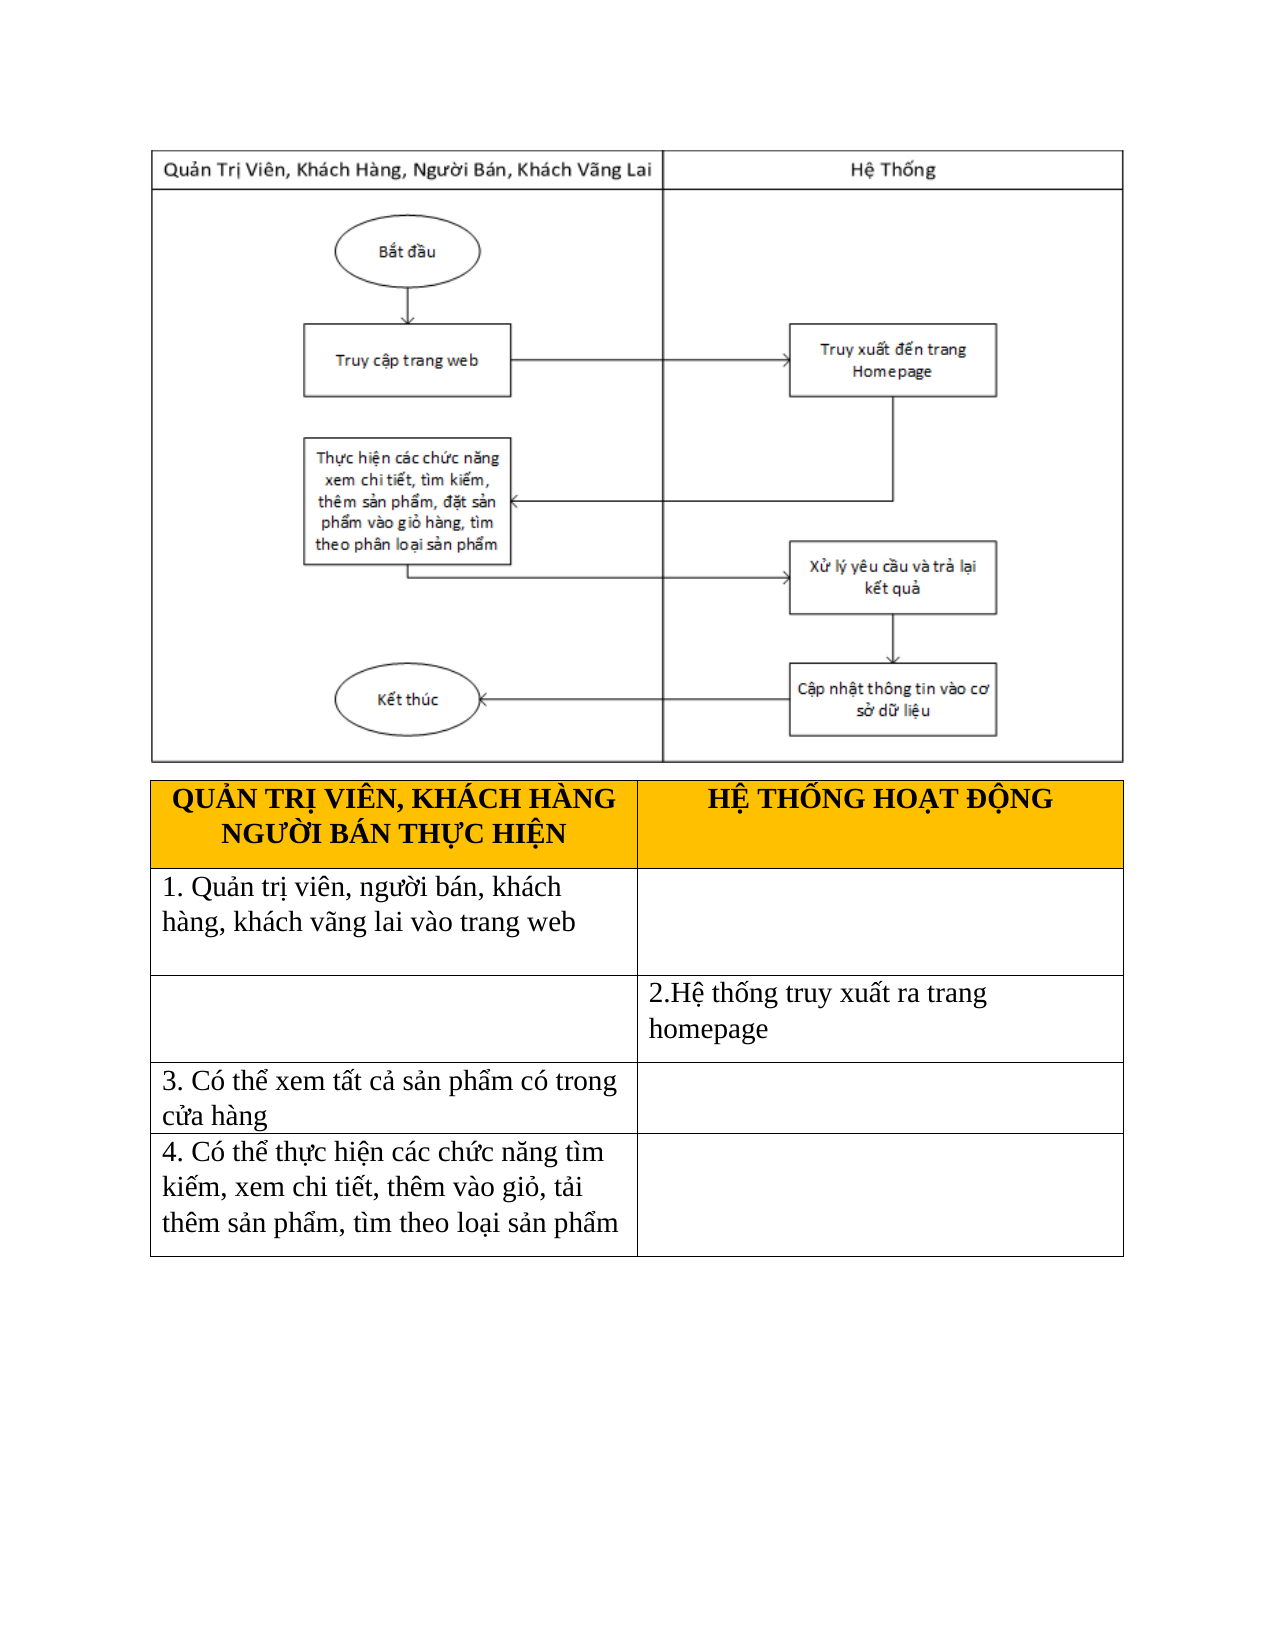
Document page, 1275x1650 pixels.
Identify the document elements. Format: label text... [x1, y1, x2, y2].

table_cell 3. Có thể xem tất cả sản phẩm có trong cửa hàng [151, 1063, 637, 1133]
table_cell [151, 976, 637, 1062]
picture [150, 150, 1125, 763]
table_cell [638, 869, 1123, 974]
table_header HỆ THỐNG HOẠT ĐỘNG [638, 781, 1123, 868]
table_cell [638, 1063, 1123, 1133]
table_header QUẢN TRỊ VIÊN, KHÁCH HÀNG NGƯỜI BÁN THỰC HIỆN [151, 781, 637, 868]
table_cell 2.Hệ thống truy xuất ra trang homepage [638, 976, 1123, 1062]
table_cell 4. Có thể thực hiện các chức năng tìm kiếm, xem chi tiết, thêm vào giỏ, tải thêm sản phẩm, tìm theo loại sản phẩm [151, 1134, 637, 1256]
table_cell [638, 1134, 1123, 1256]
table_cell 1. Quản trị viên, người bán, khách hàng, khách vãng lai vào trang web [151, 869, 637, 974]
